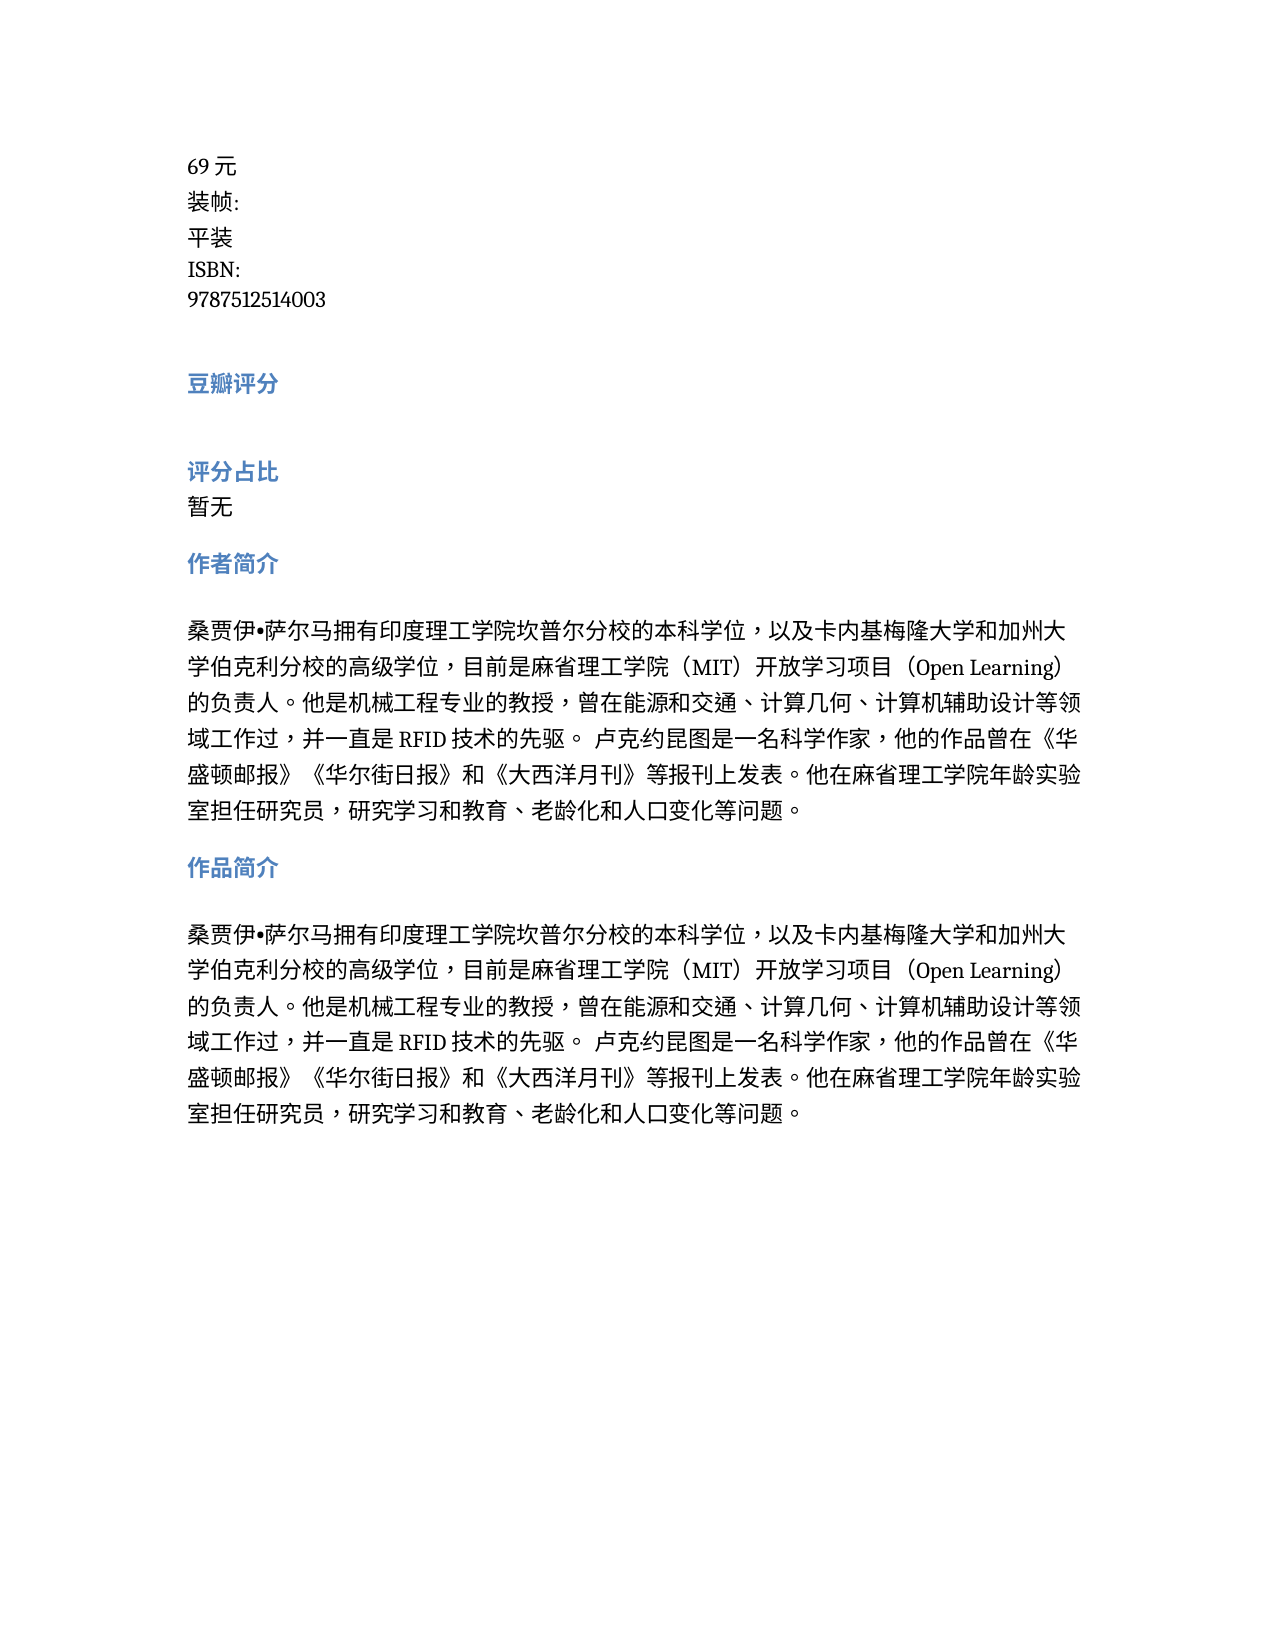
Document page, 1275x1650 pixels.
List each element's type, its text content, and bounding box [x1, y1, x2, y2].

text 桑贾伊•萨尔马拥有印度理工学院坎普尔分校的本科学位，以及卡内基梅隆大学和加州大学伯克利分校的高级学位，目前是麻省理工学院（MIT）开放学习项目（Open Learning）的负责人。他是机械工程专业的教授，曾在能源和交通、计算几何、计算机辅助设计等领域工作过，并一直是RFID技术的先驱。 卢克·约昆图是一名科学作家，他的作品曾在《华盛顿邮报》《华尔街日报》和《大西洋月刊》等报刊上发表。他在麻省理工学院年龄实验室担任研究员，研究学习和教育、老龄化和人口变化等问题。 [187, 887, 1087, 1129]
subtitle 作品简介 [187, 852, 1087, 883]
text 暂无 [187, 491, 1087, 523]
subtitle 豆瓣评分 [187, 368, 1087, 400]
subtitle 作者简介 [187, 548, 1087, 579]
subtitle 评分占比 [187, 455, 1087, 487]
text 桑贾伊•萨尔马拥有印度理工学院坎普尔分校的本科学位，以及卡内基梅隆大学和加州大学伯克利分校的高级学位，目前是麻省理工学院（MIT）开放学习项目（Open Learning）的负责人。他是机械工程专业的教授，曾在能源和交通、计算几何、计算机辅助设计等领域工作过，并一直是RFID技术的先驱。 卢克·约昆图是一名科学作家，他的作品曾在《华盛顿邮报》《华尔街日报》和《大西洋月刊》等报刊上发表。他在麻省理工学院年龄实验室担任研究员，研究学习和教育、老龄化和人口变化等问题。 [187, 584, 1087, 826]
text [187, 150, 1087, 344]
